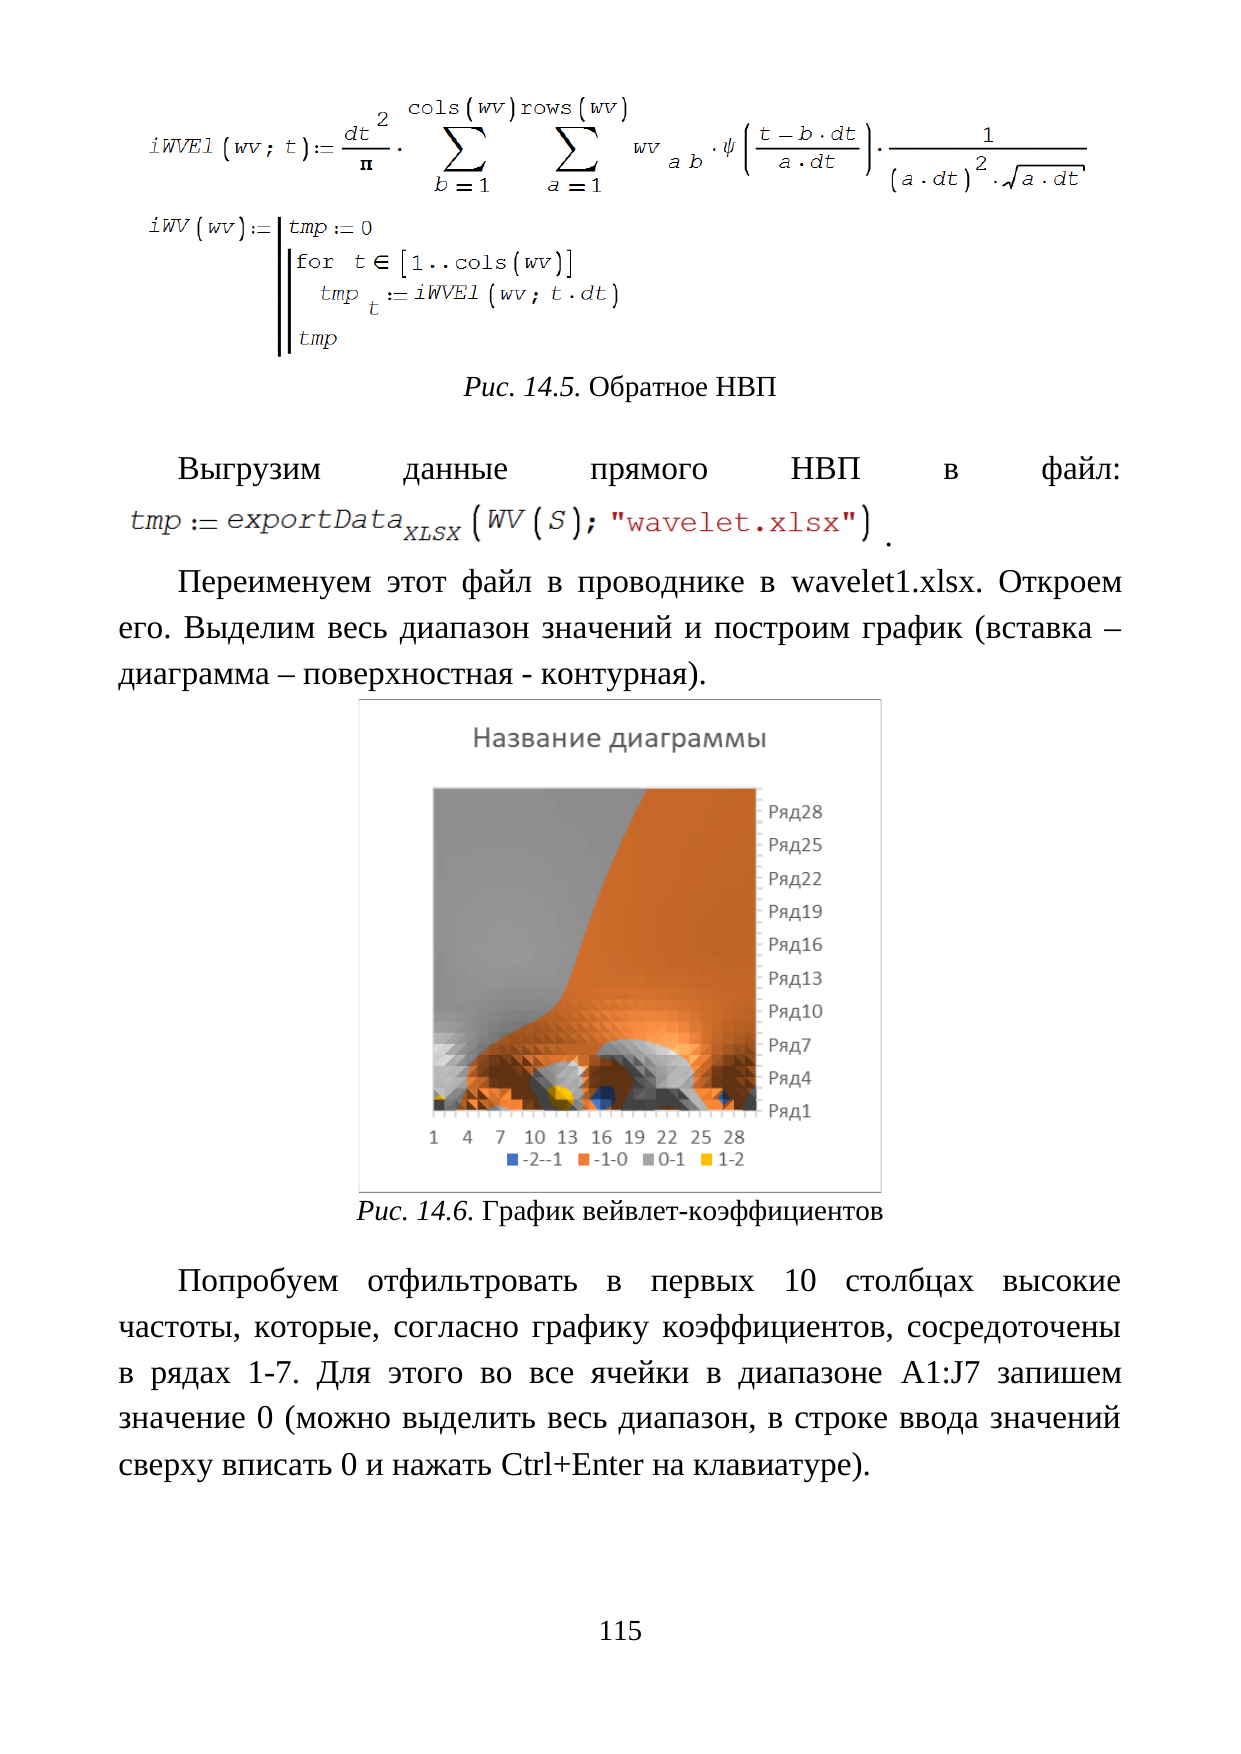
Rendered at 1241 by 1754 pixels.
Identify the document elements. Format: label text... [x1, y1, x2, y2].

text Попробуем отфильтровать в первых 10 столбцах высокие частоты, которые, согласно графику коэффициентов, сосредоточены в рядах 1-7. Для этого во все ячейки в диапазоне A1:J7 запишем значение 0 (можно выделить весь диапазон, в строке ввода значений сверху вписать 0 и нажать Ctrl+Enter на клавиатуре). [118, 1260, 1122, 1482]
text Рис. 14.6. График вейвлет-коэффициентов [118, 1193, 1122, 1226]
picture [140, 88, 1100, 369]
text Рис. 14.5. Обратное НВП [118, 369, 1122, 402]
picture [358, 699, 882, 1193]
picture [118, 494, 885, 547]
text Переименуем этот файл в проводнике в wavelet1.xlsx. Откроем его. Выделим весь диапазон значений и построим график (вставка – диаграмма – поверхностная - контурная). [118, 561, 1122, 692]
